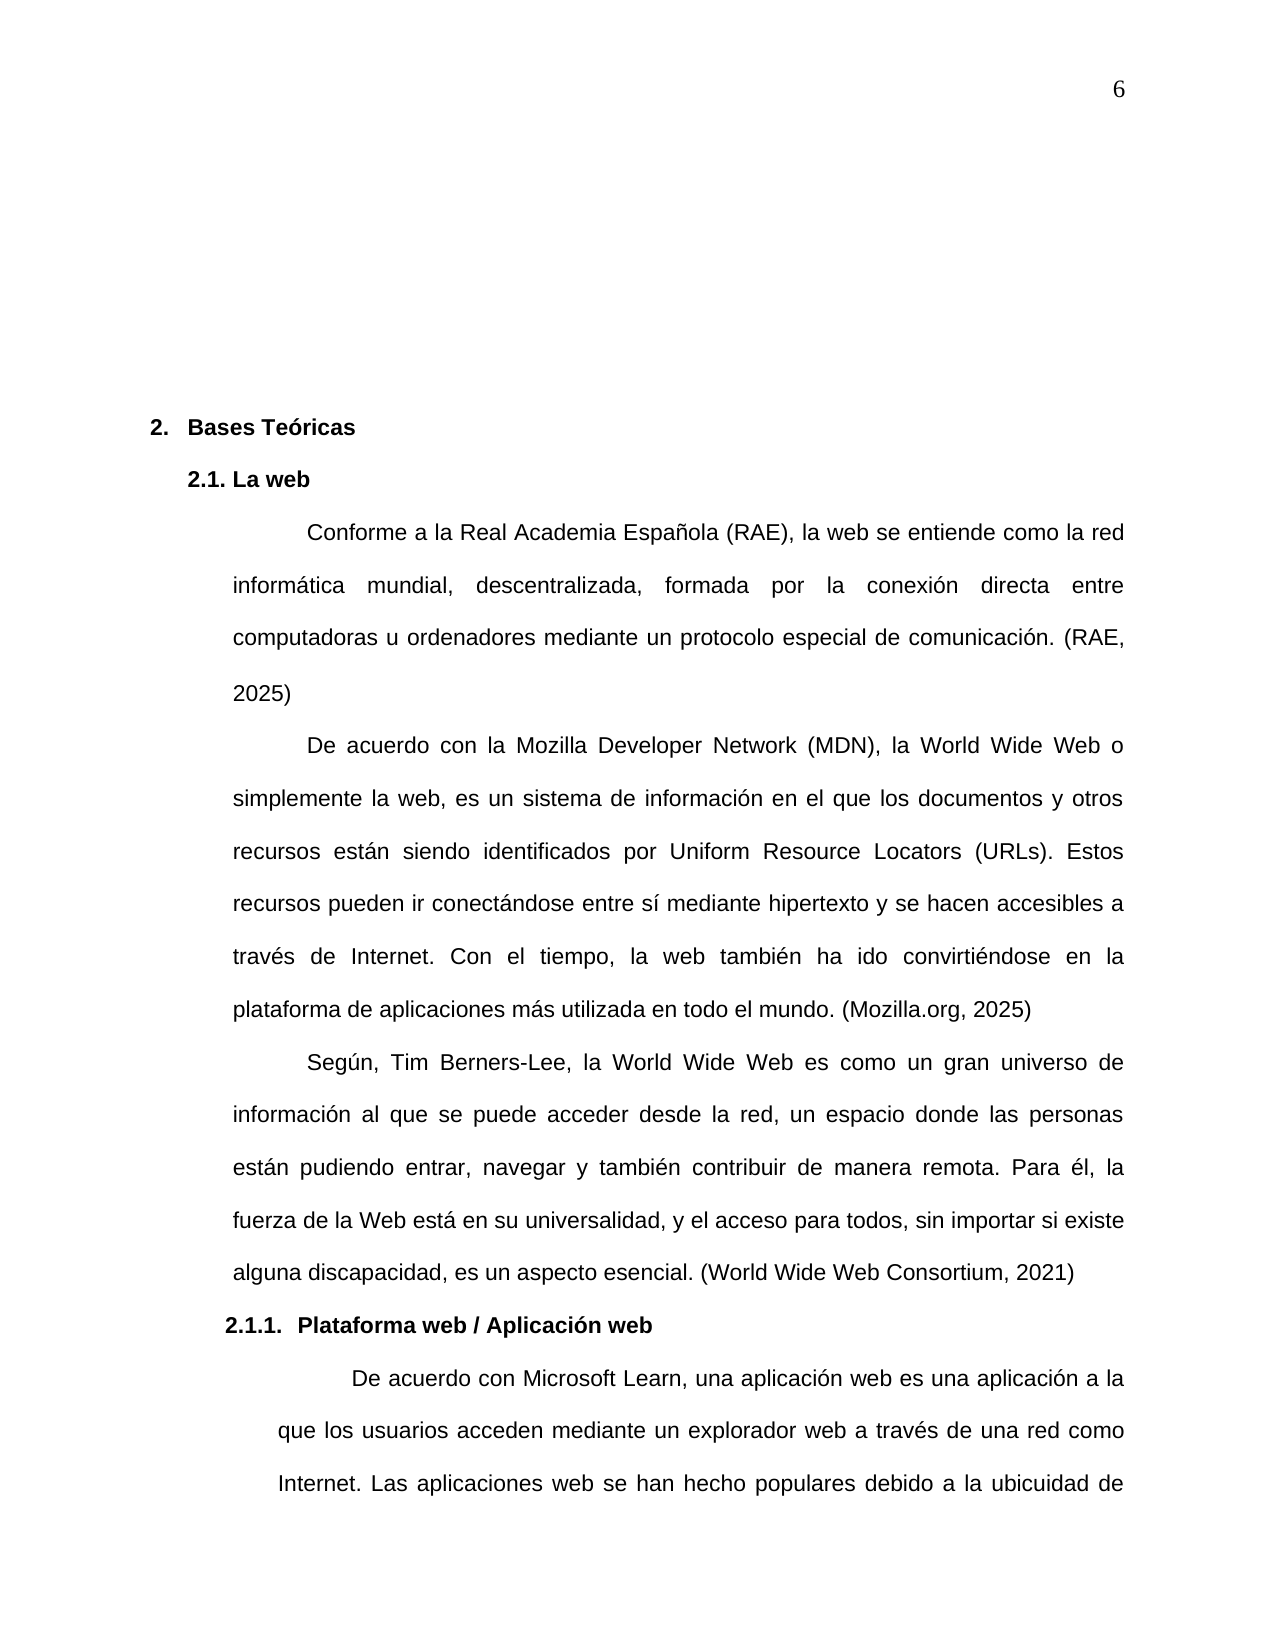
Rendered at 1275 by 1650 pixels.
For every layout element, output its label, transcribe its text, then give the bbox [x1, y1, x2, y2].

subtitle Bases Teóricas [150, 413, 1125, 440]
list Según, Tim Berners-Lee, la World Wide Web es como un gran universo de información al que se puede acceder desde la red, un espacio donde las personas están pudiendo entrar, navegar y también contribuir de manera remota. Para él, la fuerza de la Web está en su universalidad, y el acceso para todos, sin importar si existe alguna discapacidad, es un aspecto esencial. [233, 1048, 1125, 1286]
subtitle Plataforma web / Aplicación web [225, 1312, 1125, 1338]
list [278, 1365, 1125, 1496]
subtitle La web [187, 466, 1125, 493]
list Conforme a la Real Academia Española (RAE), la web se entiende como la red informática mundial, descentralizada, formada por la conexión directa entre computadoras u ordenadores mediante un protocolo especial de comunicación. [233, 519, 1125, 706]
list De acuerdo con la Mozilla Developer Network (MDN), la World Wide Web o simplemente la web, es un sistema de información en el que los documentos y otros recursos están siendo identificados por Uniform Resource Locators (URLs). Estos recursos pueden ir conectándose entre sí mediante hipertexto y se hacen accesibles a través de Internet. Con el tiempo, la web también ha ido convirtiéndose en la plataforma de aplicaciones más utilizada en todo el mundo. [233, 732, 1125, 1022]
